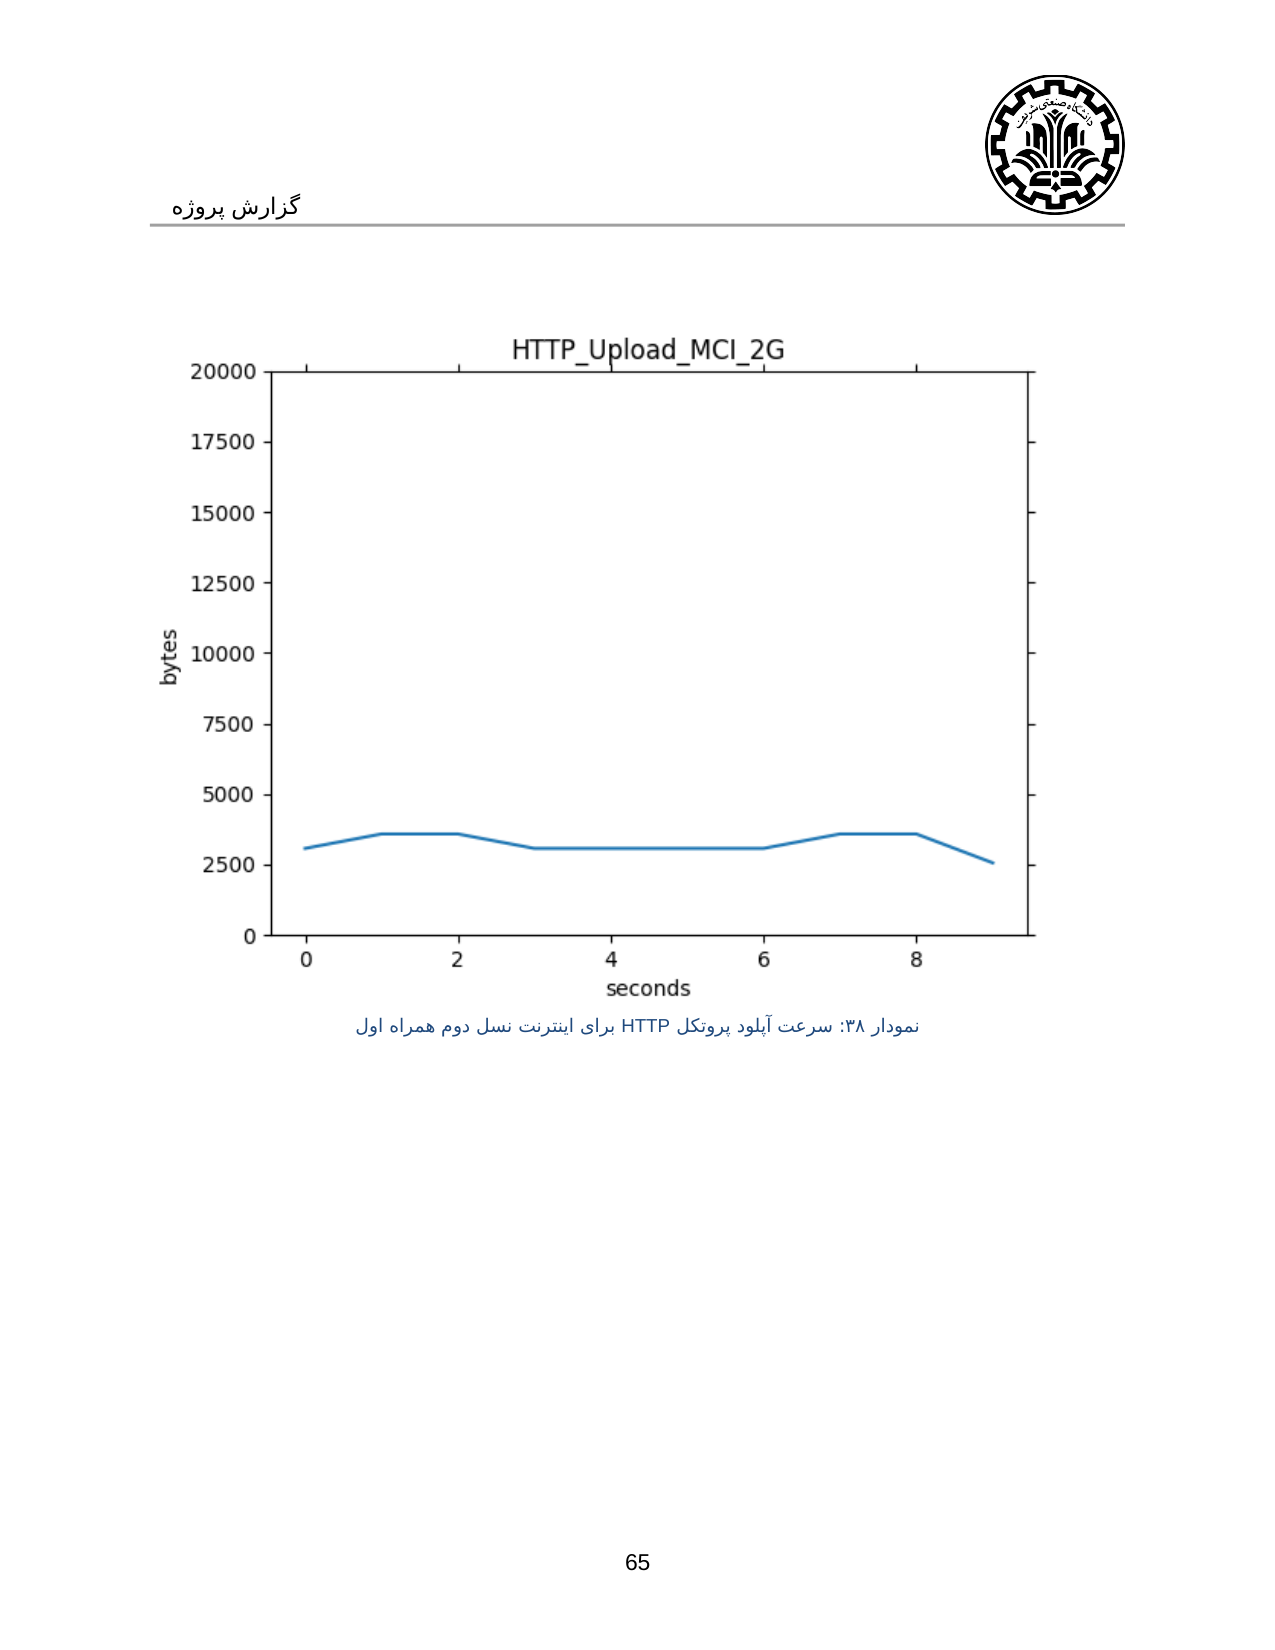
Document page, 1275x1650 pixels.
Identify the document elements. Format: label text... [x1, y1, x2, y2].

text نمودار ۳۸: سرعت آپلود پروتکل HTTP برای اینترنت نسل دوم همراه اول [150, 1016, 1125, 1037]
picture [985, 75, 1125, 215]
picture [150, 283, 1125, 1016]
